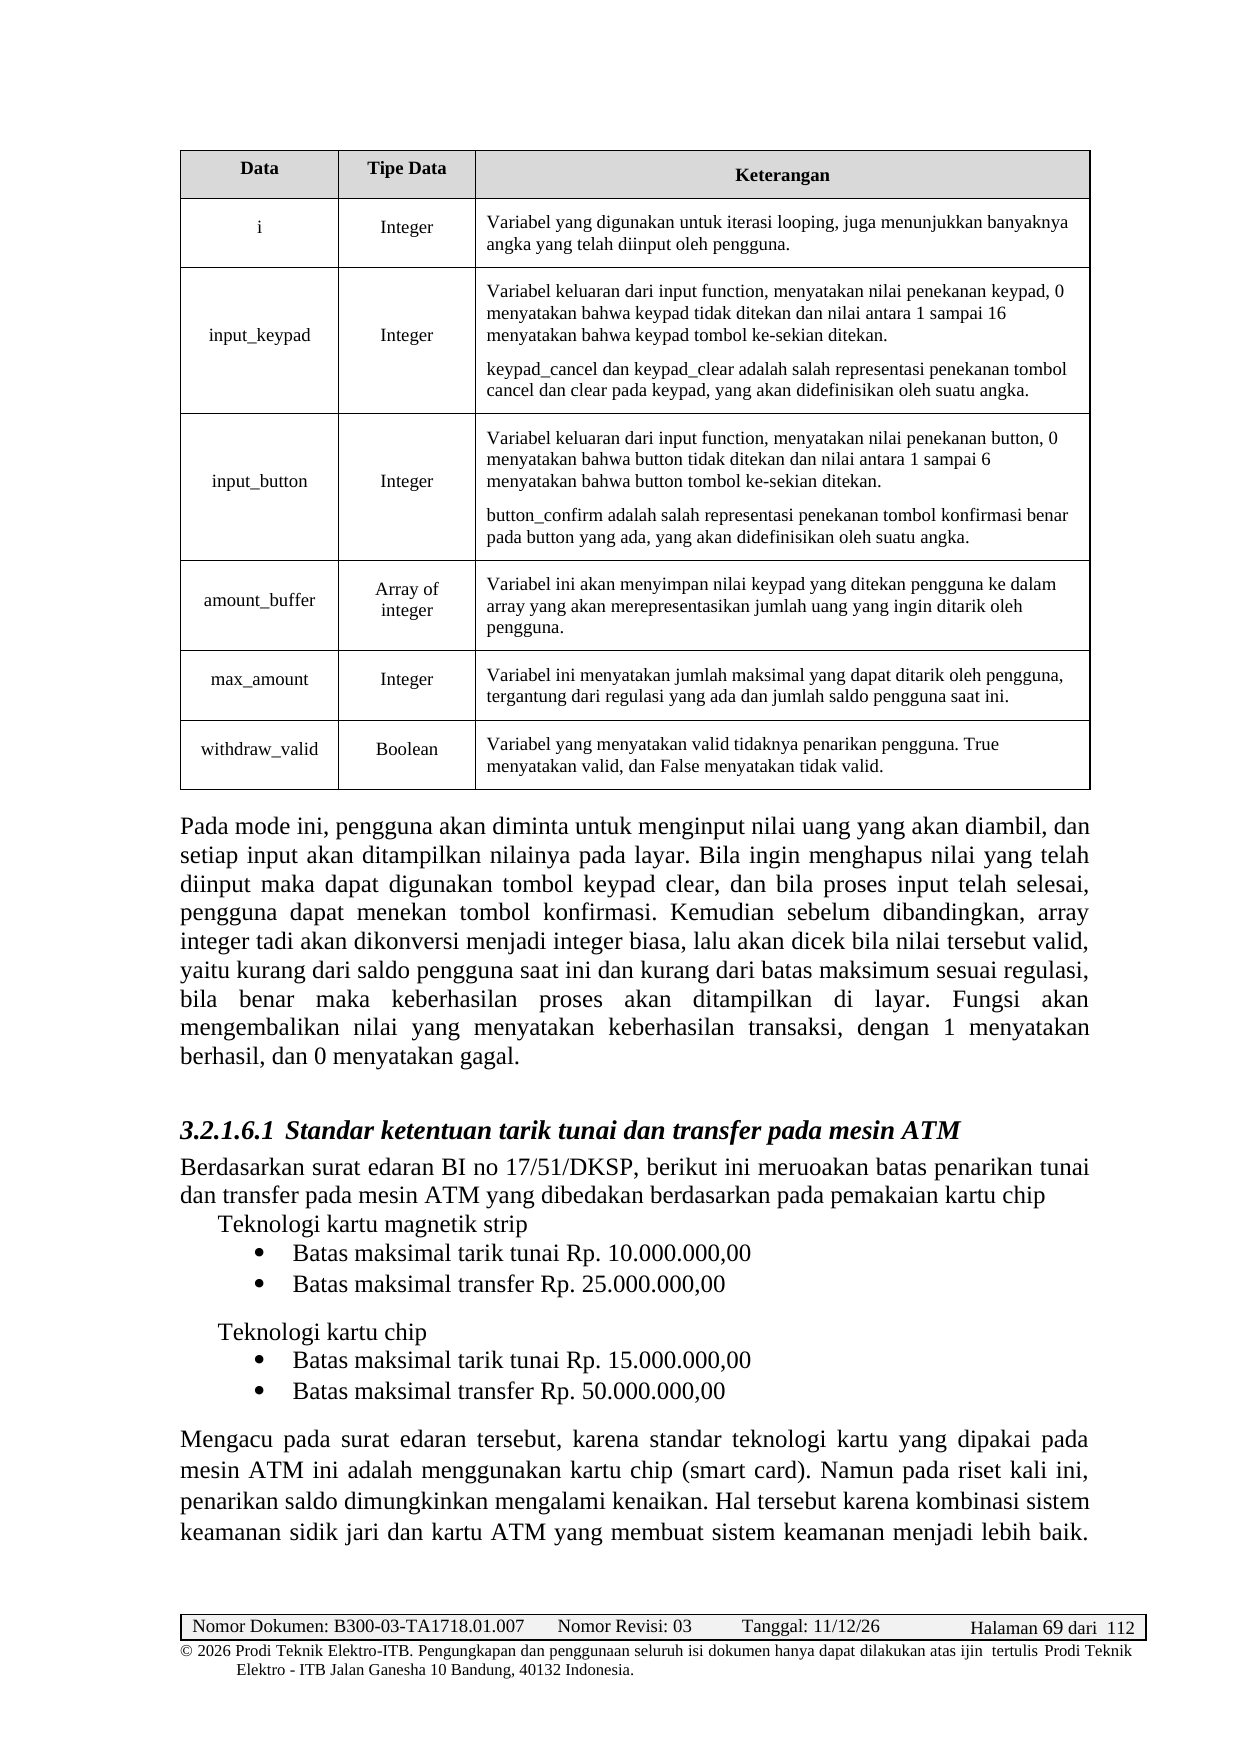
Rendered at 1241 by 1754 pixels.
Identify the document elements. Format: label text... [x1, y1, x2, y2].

list Batas maksimal tarik tunai Rp. 15.000.000,00 [255, 1345, 1090, 1374]
table_cell Array of integer [339, 561, 475, 650]
list Batas maksimal tarik tunai Rp. 10.000.000,00 [255, 1238, 1090, 1267]
table_cell withdraw_valid [181, 721, 338, 789]
table_header Keterangan [476, 151, 1089, 198]
table_cell input_button [181, 414, 338, 559]
table_cell Variabel ini akan menyimpan nilai keypad yang ditekan pengguna ke dalam array yang akan merepresentasikan jumlah uang yang ingin ditarik oleh pengguna. [476, 561, 1089, 650]
table_cell Integer [339, 199, 475, 267]
table_header Data [181, 151, 338, 198]
table_cell input_keypad [181, 268, 338, 413]
list Batas maksimal transfer Rp. 25.000.000,00 [255, 1269, 1090, 1298]
text Berdasarkan surat edaran BI no 17/51/DKSP, berikut ini meruoakan batas penarikan tunai dan transfer pada mesin ATM yang dibedakan berdasarkan pada pemakaian kartu chip [180, 1152, 1090, 1209]
table_cell Integer [339, 651, 475, 719]
text Teknologi kartu magnetik strip [217, 1209, 1090, 1238]
text Pada mode ini, pengguna akan diminta untuk menginput nilai uang yang akan diambil, dan setiap input akan ditampilkan nilainya pada layar. Bila ingin menghapus nilai yang telah diinput maka dapat digunakan tombol keypad clear, dan bila proses input telah selesai, pengguna dapat menekan tombol konfirmasi. Kemudian sebelum dibandingkan, array integer tadi akan dikonversi menjadi integer biasa, lalu akan dicek bila nilai tersebut valid, yaitu kurang dari saldo pengguna saat ini dan kurang dari batas maksimum sesuai regulasi, bila benar maka keberhasilan proses akan ditampilkan di layar. Fungsi akan mengembalikan nilai yang menyatakan keberhasilan transaksi, dengan 1 menyatakan berhasil, dan 0 menyatakan gagal. [180, 811, 1090, 1070]
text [180, 1424, 1090, 1546]
table_cell i [181, 199, 338, 267]
table_cell amount_buffer [181, 561, 338, 650]
subtitle Standar ketentuan tarik tunai dan transfer pada mesin ATM [180, 1114, 1090, 1145]
text Teknologi kartu chip [217, 1317, 1090, 1345]
table_cell Variabel keluaran dari input function, menyatakan nilai penekanan button, 0 menyatakan bahwa button tidak ditekan dan nilai antara 1 sampai 6 menyatakan bahwa button tombol ke-sekian ditekan. button_confirm adalah salah representasi penekanan tombol konfirmasi benar pada button yang ada, yang akan didefinisikan oleh suatu angka. [476, 414, 1089, 559]
table_cell max_amount [181, 651, 338, 719]
table_cell Integer [339, 268, 475, 413]
table_cell Variabel yang menyatakan valid tidaknya penarikan pengguna. True menyatakan valid, dan False menyatakan tidak valid. [476, 721, 1089, 789]
table_cell Variabel keluaran dari input function, menyatakan nilai penekanan keypad, 0 menyatakan bahwa keypad tidak ditekan dan nilai antara 1 sampai 16 menyatakan bahwa keypad tombol ke-sekian ditekan. keypad_cancel dan keypad_clear adalah salah representasi penekanan tombol cancel dan clear pada keypad, yang akan didefinisikan oleh suatu angka. [476, 268, 1089, 413]
table_cell Boolean [339, 721, 475, 789]
table_cell Integer [339, 414, 475, 559]
list Batas maksimal transfer Rp. 50.000.000,00 [255, 1376, 1090, 1405]
table_header Tipe Data [339, 151, 475, 198]
table_cell Variabel ini menyatakan jumlah maksimal yang dapat ditarik oleh pengguna, tergantung dari regulasi yang ada dan jumlah saldo pengguna saat ini. [476, 651, 1089, 719]
table_cell Variabel yang digunakan untuk iterasi looping, juga menunjukkan banyaknya angka yang telah diinput oleh pengguna. [476, 199, 1089, 267]
